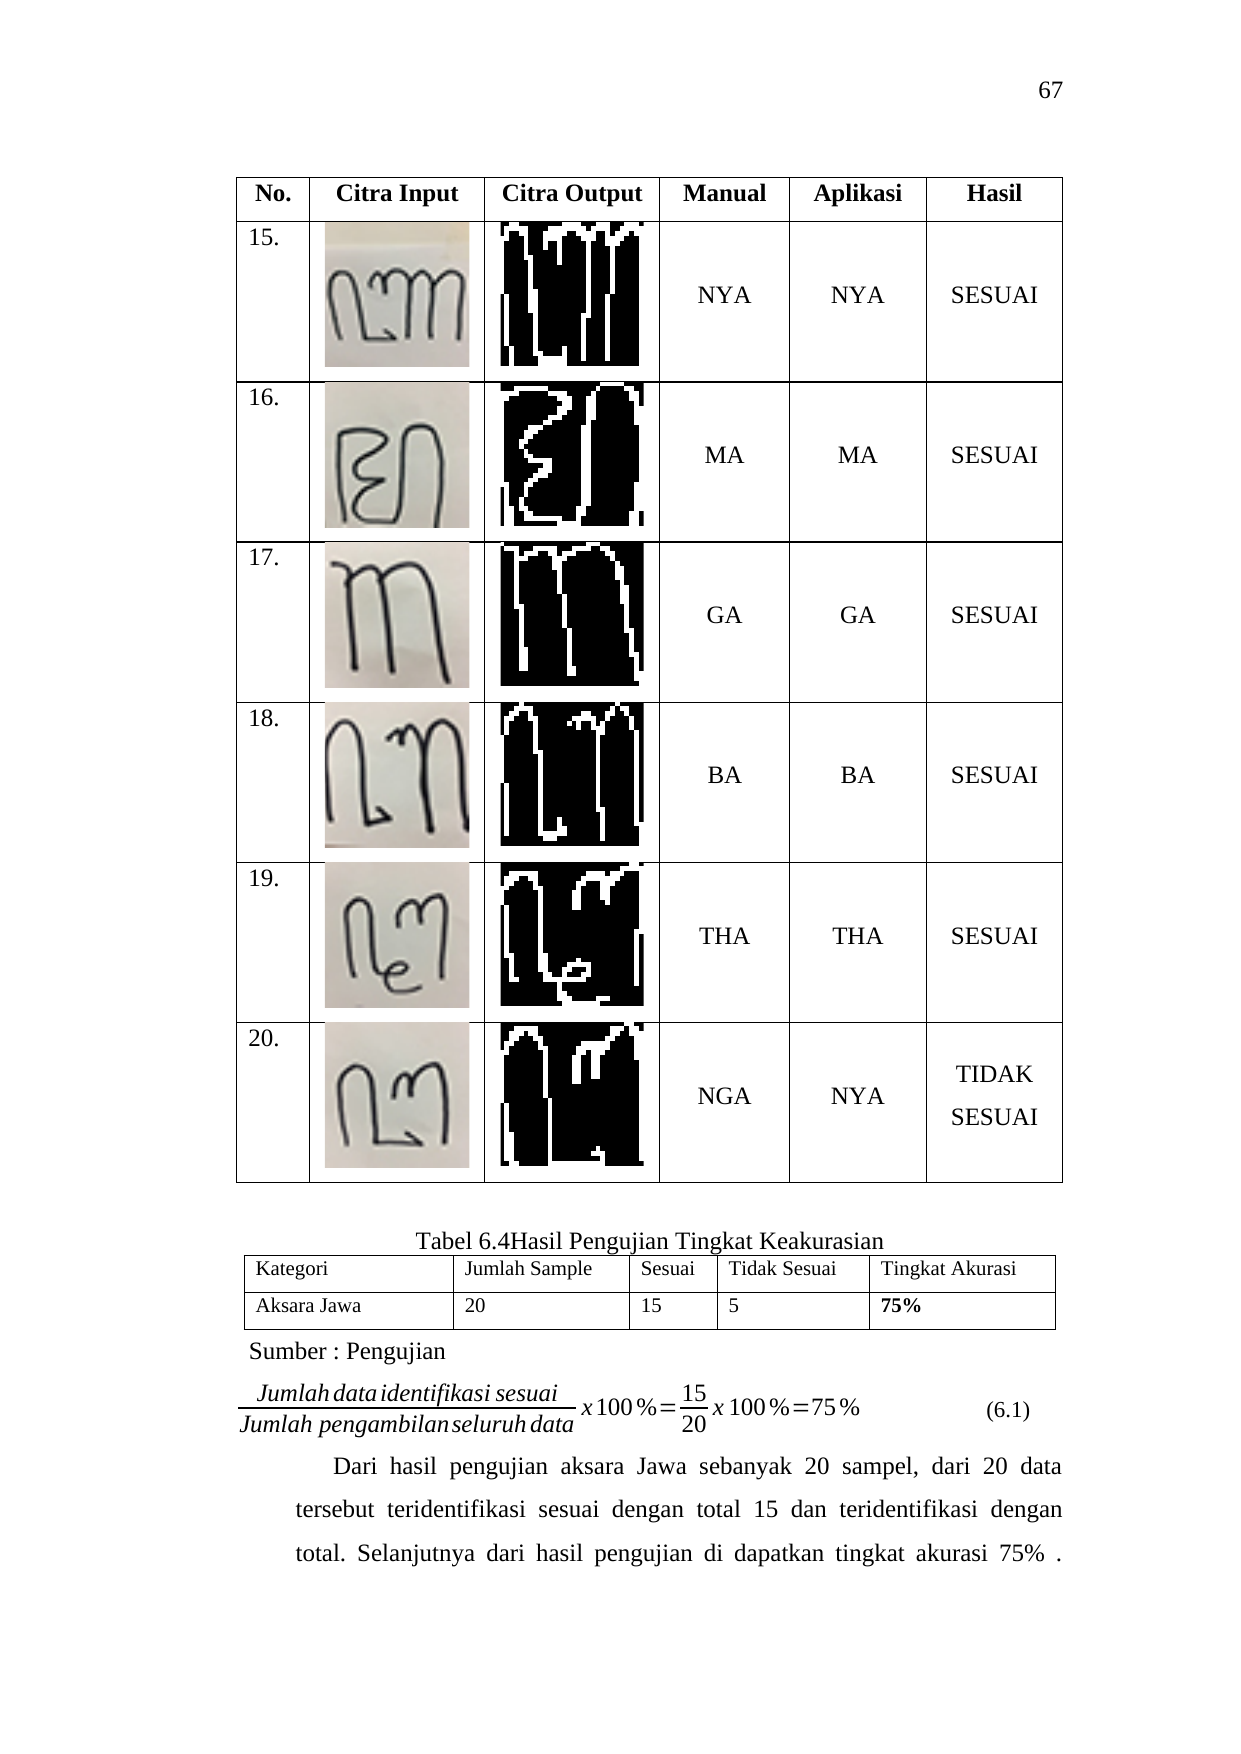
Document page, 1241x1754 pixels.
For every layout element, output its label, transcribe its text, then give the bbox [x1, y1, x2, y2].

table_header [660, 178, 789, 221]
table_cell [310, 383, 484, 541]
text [295, 1451, 1063, 1566]
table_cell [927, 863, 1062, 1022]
picture [324, 1022, 470, 1168]
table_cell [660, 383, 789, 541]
picture [500, 1022, 644, 1166]
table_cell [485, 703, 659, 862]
picture [324, 382, 470, 528]
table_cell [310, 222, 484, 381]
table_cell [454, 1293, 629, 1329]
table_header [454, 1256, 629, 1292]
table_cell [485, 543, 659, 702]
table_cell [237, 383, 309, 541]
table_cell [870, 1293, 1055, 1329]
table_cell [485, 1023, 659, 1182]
picture [324, 542, 470, 688]
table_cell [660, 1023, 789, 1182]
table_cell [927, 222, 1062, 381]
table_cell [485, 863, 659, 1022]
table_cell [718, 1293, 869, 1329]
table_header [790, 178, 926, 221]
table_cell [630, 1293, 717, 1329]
text Tabel 6.4Hasil Pengujian Tingkat Keakurasian [236, 1226, 1063, 1255]
picture [324, 862, 470, 1008]
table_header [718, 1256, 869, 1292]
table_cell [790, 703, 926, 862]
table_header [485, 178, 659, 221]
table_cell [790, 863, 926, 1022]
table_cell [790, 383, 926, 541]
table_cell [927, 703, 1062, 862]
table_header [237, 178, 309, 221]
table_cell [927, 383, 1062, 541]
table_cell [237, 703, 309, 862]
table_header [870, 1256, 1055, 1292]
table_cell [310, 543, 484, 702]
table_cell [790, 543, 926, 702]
picture [500, 862, 644, 1006]
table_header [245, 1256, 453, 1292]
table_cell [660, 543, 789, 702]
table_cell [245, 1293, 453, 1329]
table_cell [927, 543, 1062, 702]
picture [500, 542, 644, 686]
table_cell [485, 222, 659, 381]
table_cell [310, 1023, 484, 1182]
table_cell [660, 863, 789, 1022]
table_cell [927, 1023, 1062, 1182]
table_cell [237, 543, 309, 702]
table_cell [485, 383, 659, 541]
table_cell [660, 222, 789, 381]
text (6.1) [236, 1379, 1063, 1438]
picture [324, 702, 470, 848]
picture [500, 382, 644, 526]
text Sumber : Pengujian [236, 1336, 1063, 1365]
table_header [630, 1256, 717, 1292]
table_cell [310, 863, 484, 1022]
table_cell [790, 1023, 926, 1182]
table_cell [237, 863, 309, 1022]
picture [324, 222, 470, 367]
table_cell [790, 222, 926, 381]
picture [500, 222, 644, 366]
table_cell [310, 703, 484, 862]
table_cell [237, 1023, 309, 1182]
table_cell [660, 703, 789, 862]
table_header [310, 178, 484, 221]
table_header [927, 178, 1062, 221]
picture [500, 702, 644, 846]
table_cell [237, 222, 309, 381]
